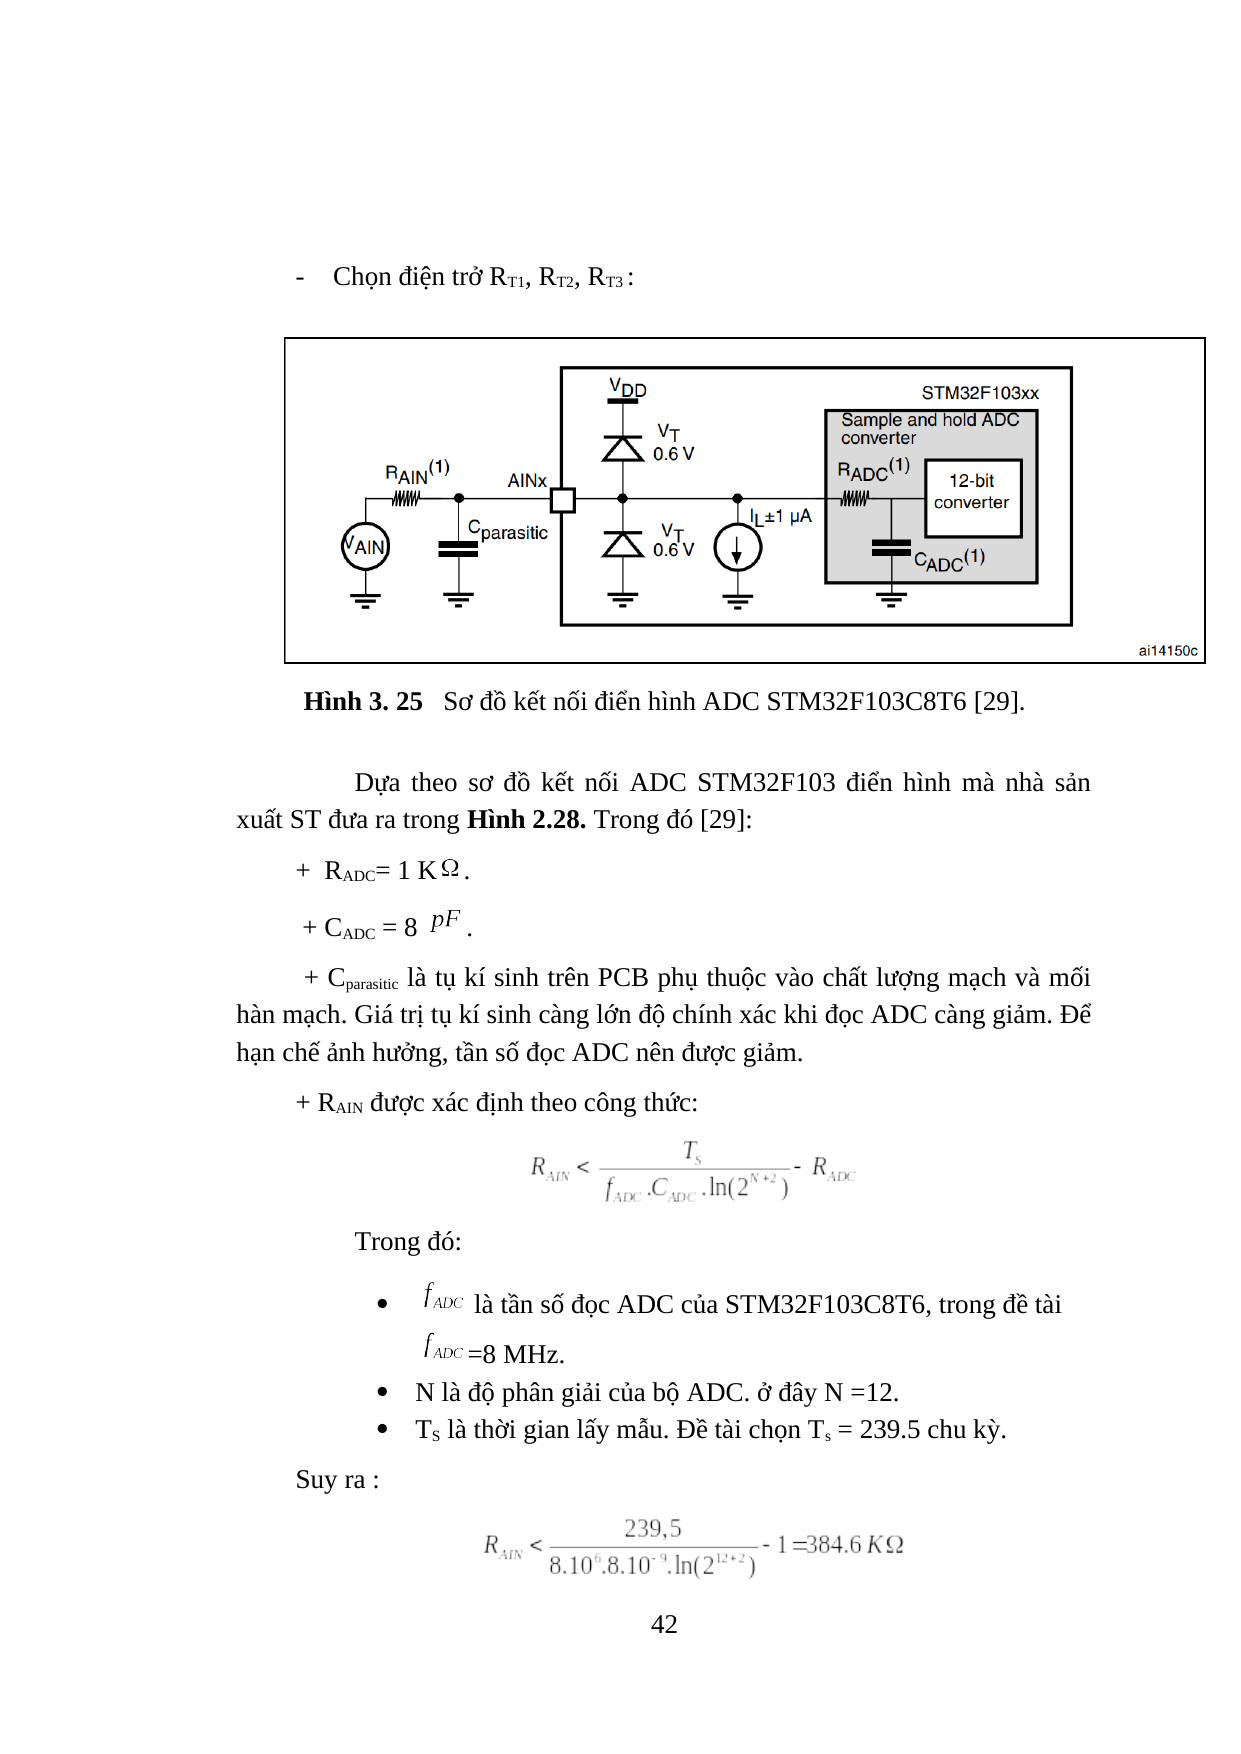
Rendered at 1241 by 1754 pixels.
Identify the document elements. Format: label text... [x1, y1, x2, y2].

text + CADC = 8 . [236, 903, 1092, 943]
text + RADC= 1 K. [236, 853, 1092, 885]
text + Cparasitic là tụ kí sinh trên PCB phụ thuộc vào chất lượng mạch và mối hàn mạch. Giá trị tụ kí sinh càng lớn độ chính xác khi đọc ADC càng giảm. Để hạn chế ảnh hưởng, tần số đọc ADC nên được giảm. [236, 961, 1092, 1067]
picture [280, 334, 1209, 667]
list N là độ phân giải của bộ ADC. ở đây N =12. [378, 1376, 1092, 1407]
list là tần số đọc ADC của STM32F103C8T6, trong đề tài =8 MHz. [378, 1275, 1092, 1370]
list TS là thời gian lấy mẫu. Đề tài chọn Ts = 239.5 chu kỳ. [378, 1413, 1092, 1445]
text Suy ra : [236, 1463, 1092, 1494]
text Dựa theo sơ đồ kết nối ADC STM32F103 điển hình mà nhà sản xuất ST đưa ra trong Hình 2.28. Trong đó : [236, 766, 1092, 834]
text + RAIN được xác định theo công thức: [236, 1086, 1092, 1117]
text Trong đó: [236, 1225, 1092, 1256]
list Chọn điện trở RT1, RT2, RT3 : [295, 259, 1092, 291]
text Hình 3. 30 Sơ đồ kết nối điển hình ADC STM32F103C8T6 . [236, 685, 1092, 716]
